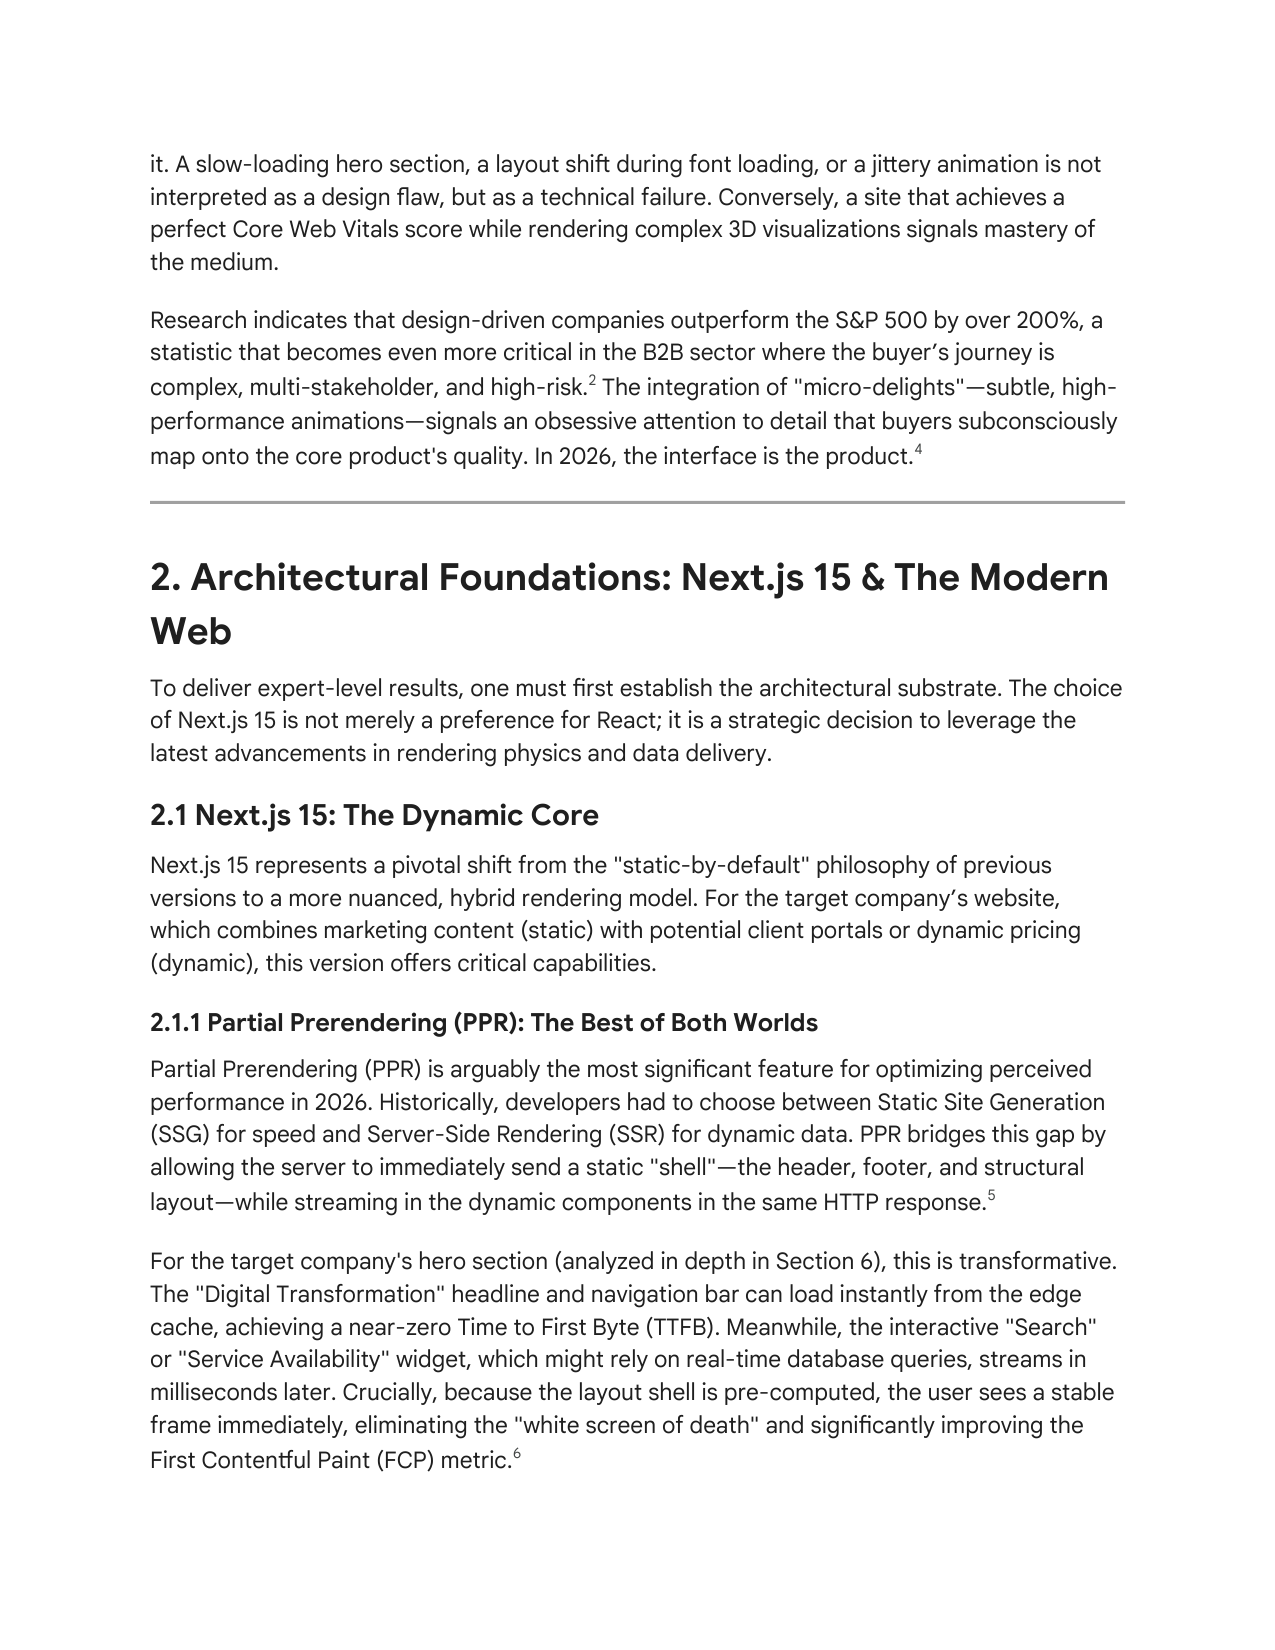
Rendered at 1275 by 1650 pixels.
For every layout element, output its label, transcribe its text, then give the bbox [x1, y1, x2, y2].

text Next.js 15 represents a pivotal shift from the "static-by-default" philosophy of previous versions to a more nuanced, hybrid rendering model. For the target company’s website, which combines marketing content (static) with potential client portals or dynamic pricing (dynamic), this version offers critical capabilities. [150, 851, 1125, 978]
text Partial Prerendering (PPR) is arguably the most significant feature for optimizing perceived performance in 2026. Historically, developers had to choose between Static Site Generation (SSG) for speed and Server-Side Rendering (SSR) for dynamic data. PPR bridges this gap by allowing the server to immediately send a static "shell"—the header, footer, and structural layout—while streaming in the dynamic components in the same HTTP response.5 [150, 1055, 1125, 1218]
text To deliver expert-level results, one must first establish the architectural substrate. The choice of Next.js 15 is not merely a preference for React; it is a strategic decision to leverage the latest advancements in rendering physics and data delivery. [150, 674, 1125, 768]
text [150, 150, 1125, 277]
text Research indicates that design-driven companies outperform the S&P 500 by over 200%, a statistic that becomes even more critical in the B2B sector where the buyer’s journey is complex, multi-stakeholder, and high-risk.2 The integration of "micro-delights"—subtle, high-performance animations—signals an obsessive attention to detail that buyers subconsciously map onto the core product's quality. In 2026, the interface is the product.4 [150, 306, 1125, 471]
text For the target company's hero section (analyzed in depth in Section 6), this is transformative. The "Digital Transformation" headline and navigation bar can load instantly from the edge cache, achieving a near-zero Time to First Byte (TTFB). Meanwhile, the interactive "Search" or "Service Availability" widget, which might rely on real-time database queries, streams in milliseconds later. Crucially, because the layout shell is pre-computed, the user sees a stable frame immediately, eliminating the "white screen of death" and significantly improving the First Contentful Paint (FCP) metric.6 [150, 1247, 1125, 1475]
subtitle 2.1.1 Partial Prerendering (PPR): The Best of Both Worlds [150, 1007, 1125, 1038]
subtitle 2.1 Next.js 15: The Dynamic Core [150, 797, 1125, 834]
subtitle 2. Architectural Foundations: Next.js 15 & The Modern Web [150, 504, 1125, 655]
